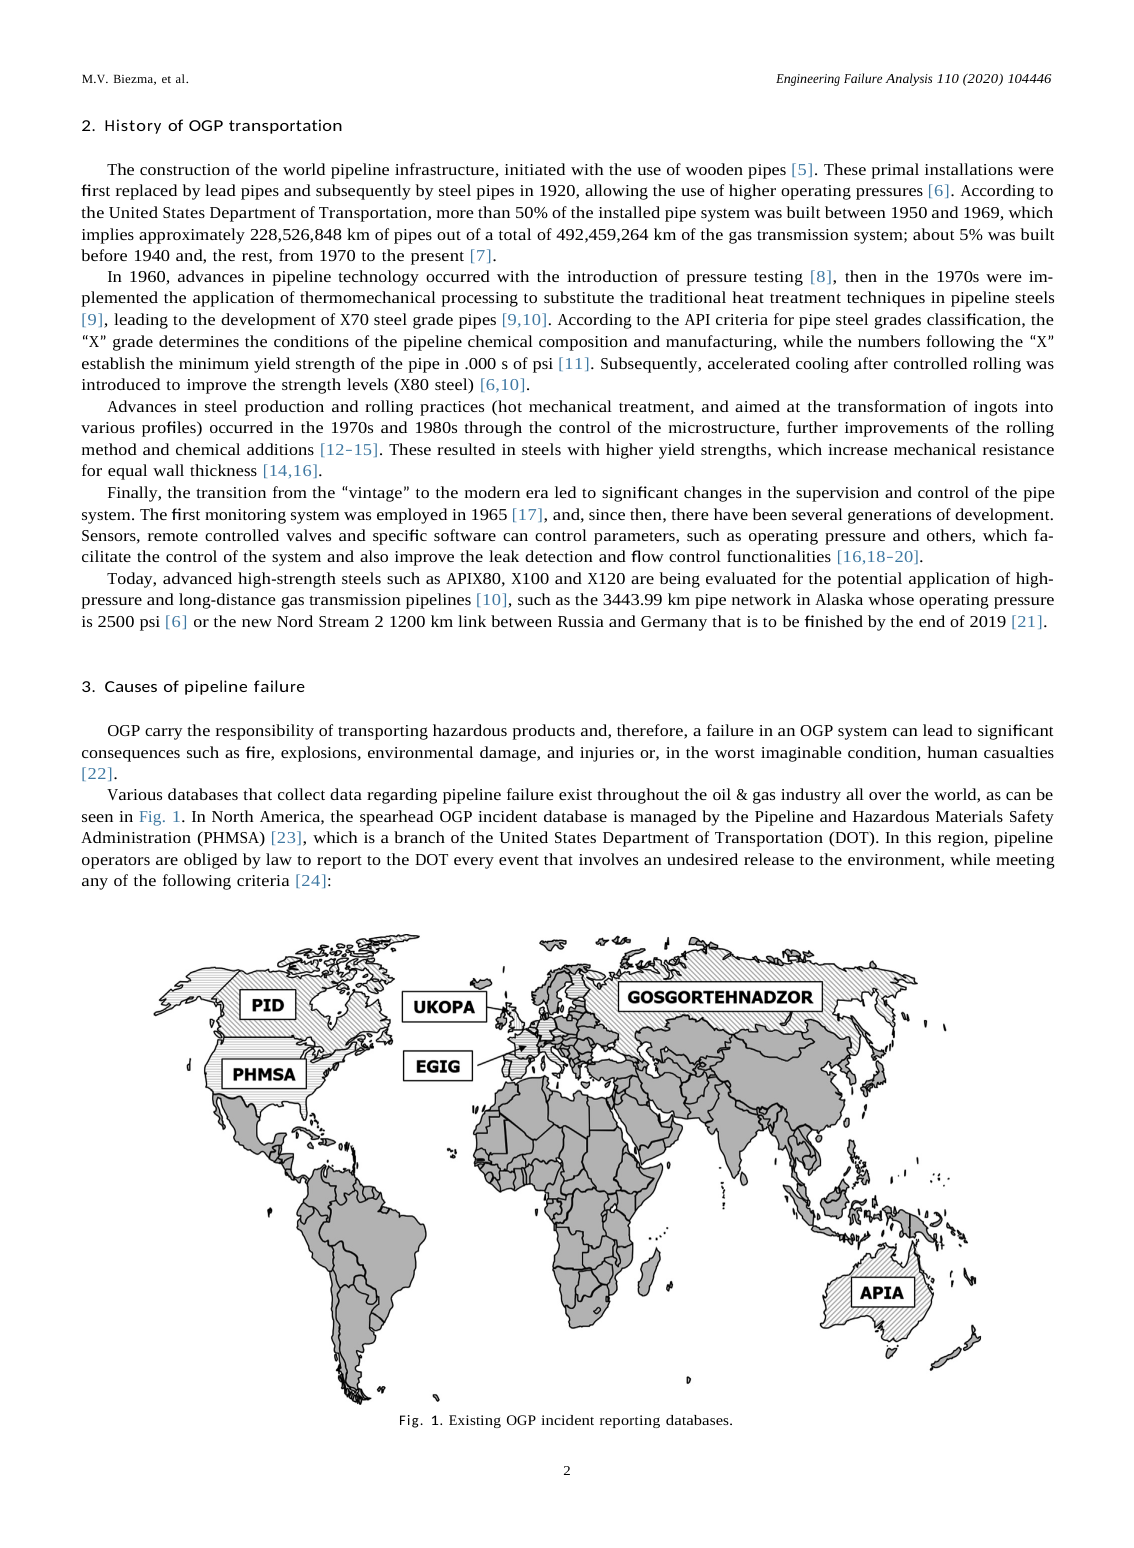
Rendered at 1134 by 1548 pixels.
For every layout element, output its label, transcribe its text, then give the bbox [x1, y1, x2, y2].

text M.V. Biezma, et al. Engineering Failure Analysis 110 (2020) 104446 [82, 71, 1055, 86]
text OGP carry the responsibility of transporting hazardous products and, therefore, a failure in an OGP system can lead to signiﬁcant consequences such as ﬁre, explosions, environmental damage, and injuries or, in the worst imaginable condition, human casualties [22]. [81, 720, 1054, 783]
text 3. Causes of pipeline failure [81, 677, 1055, 697]
text Advances in steel production and rolling practices (hot mechanical treatment, and aimed at the transformation of ingots into various proﬁles) occurred in the 1970s and 1980s through the control of the microstructure, further improvements of the rolling method and chemical additions [12–15]. These resulted in steels with higher yield strengths, which increase mechanical resistance for equal wall thickness [14,16]. [81, 397, 1054, 480]
text Fig. 1. Existing OGP incident reporting databases. [399, 1411, 1055, 1429]
text Various databases that collect data regarding pipeline failure exist throughout the oil & gas industry all over the world, as can be seen in Fig. 1. In North America, the spearhead OGP incident database is managed by the Pipeline and Hazardous Materials Safety Administration (PHMSA) [23], which is a branch of the United States Department of Transportation (DOT). In this region, pipeline operators are obliged by law to report to the DOT every event that involves an undesired release to the environment, while meeting any of the following criteria [24]: [81, 785, 1054, 890]
text 2 [563, 1463, 1055, 1478]
text 2. History of OGP transportation [81, 116, 1055, 136]
text In 1960, advances in pipeline technology occurred with the introduction of pressure testing [8], then in the 1970s were im-plemented the application of thermomechanical processing to substitute the traditional heat treatment techniques in pipeline steels [9], leading to the development of X70 steel grade pipes [9,10]. According to the API criteria for pipe steel grades classiﬁcation, the “X” grade determines the conditions of the pipeline chemical composition and manufacturing, while the numbers following the “X” establish the minimum yield strength of the pipe in .000 s of psi [11]. Subsequently, accelerated cooling after controlled rolling was introduced to improve the strength levels (X80 steel) [6,10]. [81, 267, 1054, 394]
text The construction of the world pipeline infrastructure, initiated with the use of wooden pipes [5]. These primal installations were ﬁrst replaced by lead pipes and subsequently by steel pipes in 1920, allowing the use of higher operating pressures [6]. According to the United States Department of Transportation, more than 50% of the installed pipe system was built between 1950 and 1969, which implies approximately 228,526,848 km of pipes out of a total of 492,459,264 km of the gas transmission system; about 5% was built before 1940 and, the rest, from 1970 to the present [7]. [81, 159, 1054, 265]
text Today, advanced high-strength steels such as APIX80, X100 and X120 are being evaluated for the potential application of high-pressure and long-distance gas transmission pipelines [10], such as the 3443.99 km pipe network in Alaska whose operating pressure is 2500 psi [6] or the new Nord Stream 2 1200 km link between Russia and Germany that is to be ﬁnished by the end of 2019 [21]. [81, 568, 1054, 632]
picture [153, 934, 982, 1405]
text Finally, the transition from the “vintage” to the modern era led to signiﬁcant changes in the supervision and control of the pipe system. The ﬁrst monitoring system was employed in 1965 [17], and, since then, there have been several generations of development. Sensors, remote controlled valves and speciﬁc software can control parameters, such as operating pressure and others, which fa-cilitate the control of the system and also improve the leak detection and ﬂow control functionalities [16,18–20]. [81, 482, 1054, 567]
